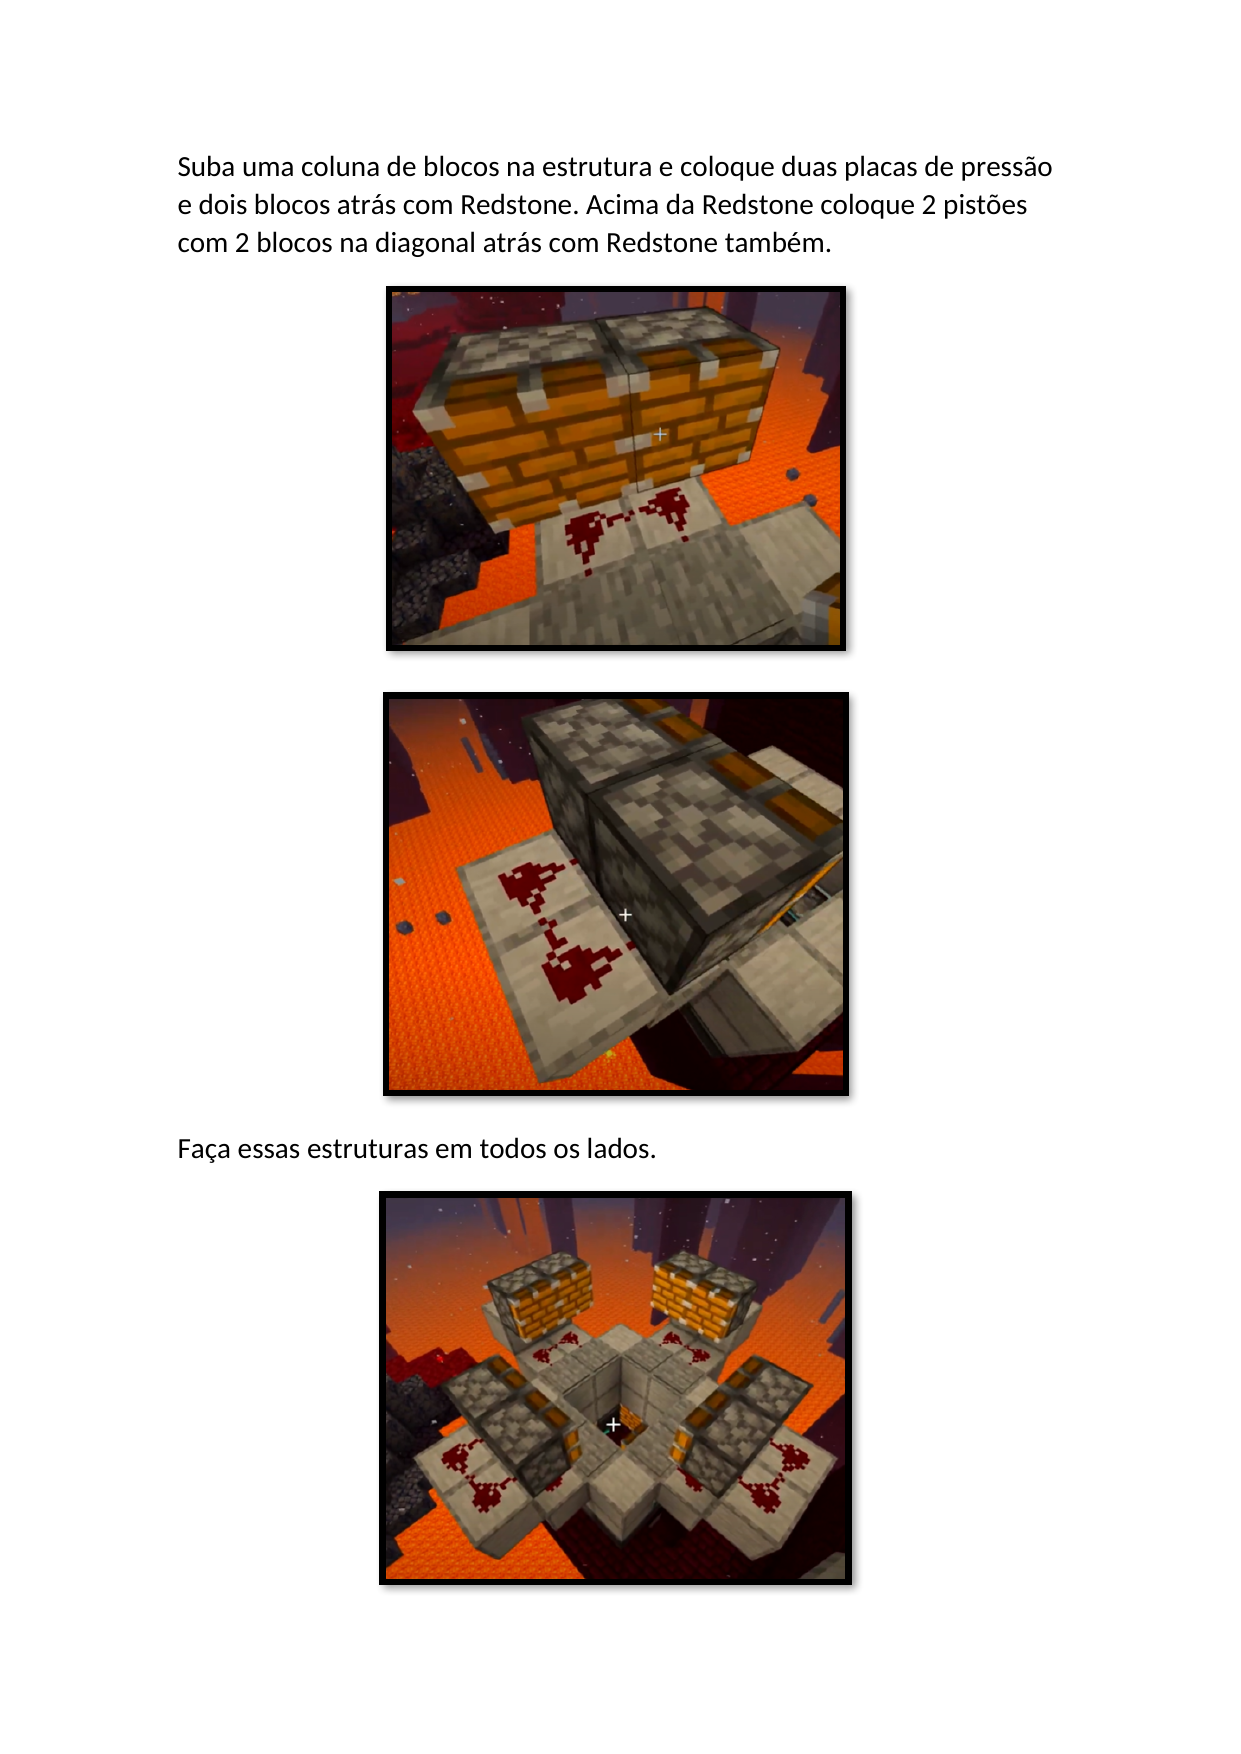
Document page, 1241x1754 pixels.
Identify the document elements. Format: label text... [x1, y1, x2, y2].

picture [389, 699, 843, 1090]
picture [386, 1198, 845, 1579]
text Suba uma coluna de blocos na estrutura e coloque duas placas de pressão e dois blocos atrás com Redstone. Acima da Redstone coloque 2 pistões com 2 blocos na diagonal atrás com Redstone também. [177, 148, 1063, 260]
picture [392, 292, 840, 645]
text Faça essas estruturas em todos os lados. [177, 1130, 1063, 1166]
